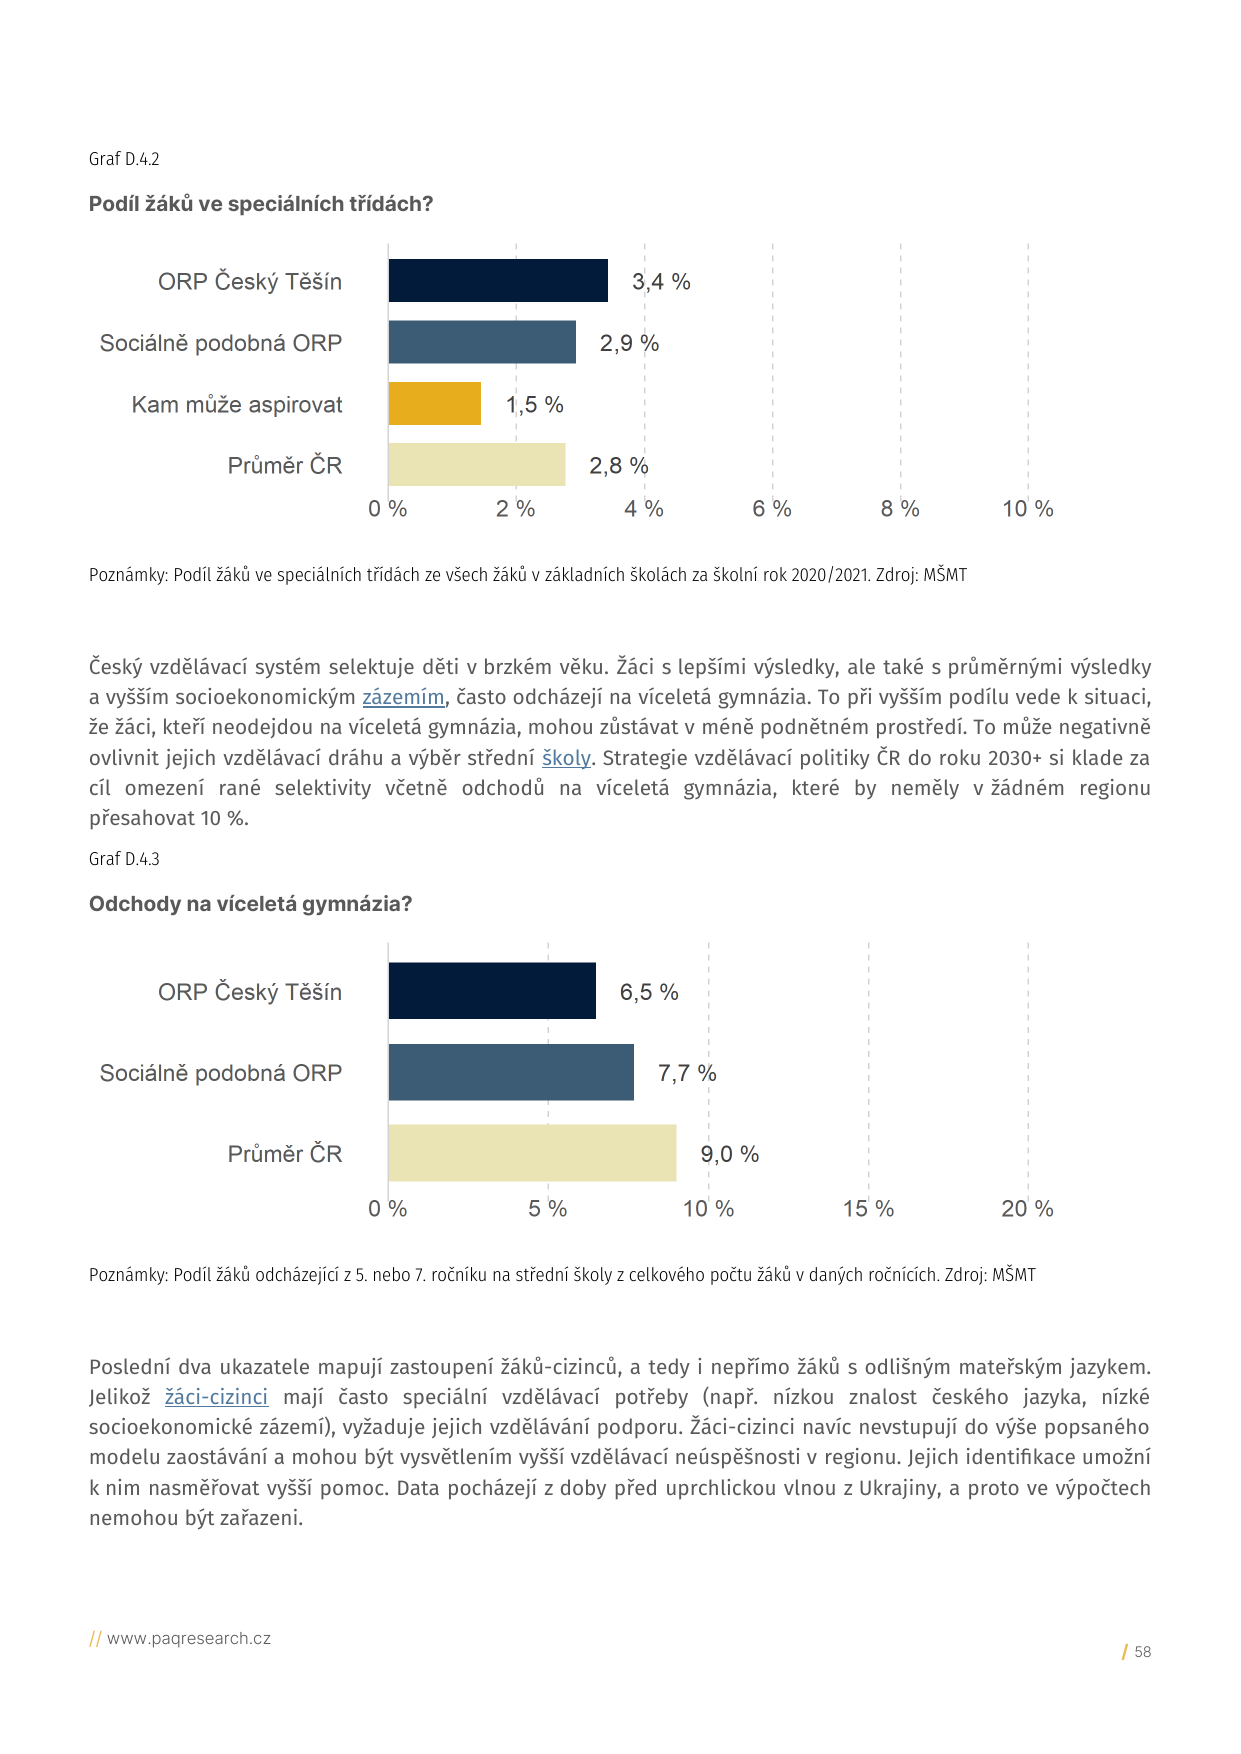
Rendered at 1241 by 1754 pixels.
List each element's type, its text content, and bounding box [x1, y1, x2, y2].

picture [88, 916, 1139, 1248]
text Poznámky: Podíl žáků ve speciálních třídách ze všech žáků v základních školách za školní rok 2020/2021. Zdroj: MŠMT [89, 564, 1152, 587]
text Graf D.4.3 [89, 847, 1152, 870]
text Podíl žáků ve speciálních třídách? [89, 186, 1152, 216]
text Český vzdělávací systém selektuje děti v brzkém věku. Žáci s lepšími výsledky, ale také s průměrnými výsledky a vyšším socioekonomickým zázemím, často odcházejí na víceletá gymnázia. To při vyšším podílu vede k situaci, že žáci, kteří neodejdou na víceletá gymnázia, mohou zůstávat v méně podnětném prostředí. To může negativně ovlivnit jejich vzdělávací dráhu a výběr střední školy. Strategie vzdělávací politiky ČR do roku 2030+ si klade za cíl omezení rané selektivity včetně odchodů na víceletá gymnázia, které by neměly v žádném regionu přesahovat 10 %. [89, 649, 1152, 831]
text Poznámky: Podíl žáků odcházející z 5. nebo 7. ročníku na střední školy z celkového počtu žáků v daných ročnících. Zdroj: MŠMT [89, 1264, 1152, 1287]
text Graf D.4.2 [89, 148, 1152, 170]
text Poslední dva ukazatele mapují zastoupení žáků-cizinců, a tedy i nepřímo žáků s odlišným mateřským jazykem. Jelikož žáci-cizinci mají často speciální vzdělávací potřeby (např. nízkou znalost českého jazyka, nízké socioekonomické zázemí), vyžaduje jejich vzdělávání podporu. Žáci-cizinci navíc nevstupují do výše popsaného modelu zaostávání a mohou být vysvětlením vyšší vzdělávací neúspěšnosti v regionu. Jejich identifikace umožní k nim nasměřovat vyšší pomoc. Data pocházejí z doby před uprchlickou vlnou z Ukrajiny, a proto ve výpočtech nemohou být zařazeni. [89, 1349, 1152, 1531]
text Odchody na víceletá gymnázia? [89, 886, 1152, 916]
picture [88, 216, 1139, 548]
